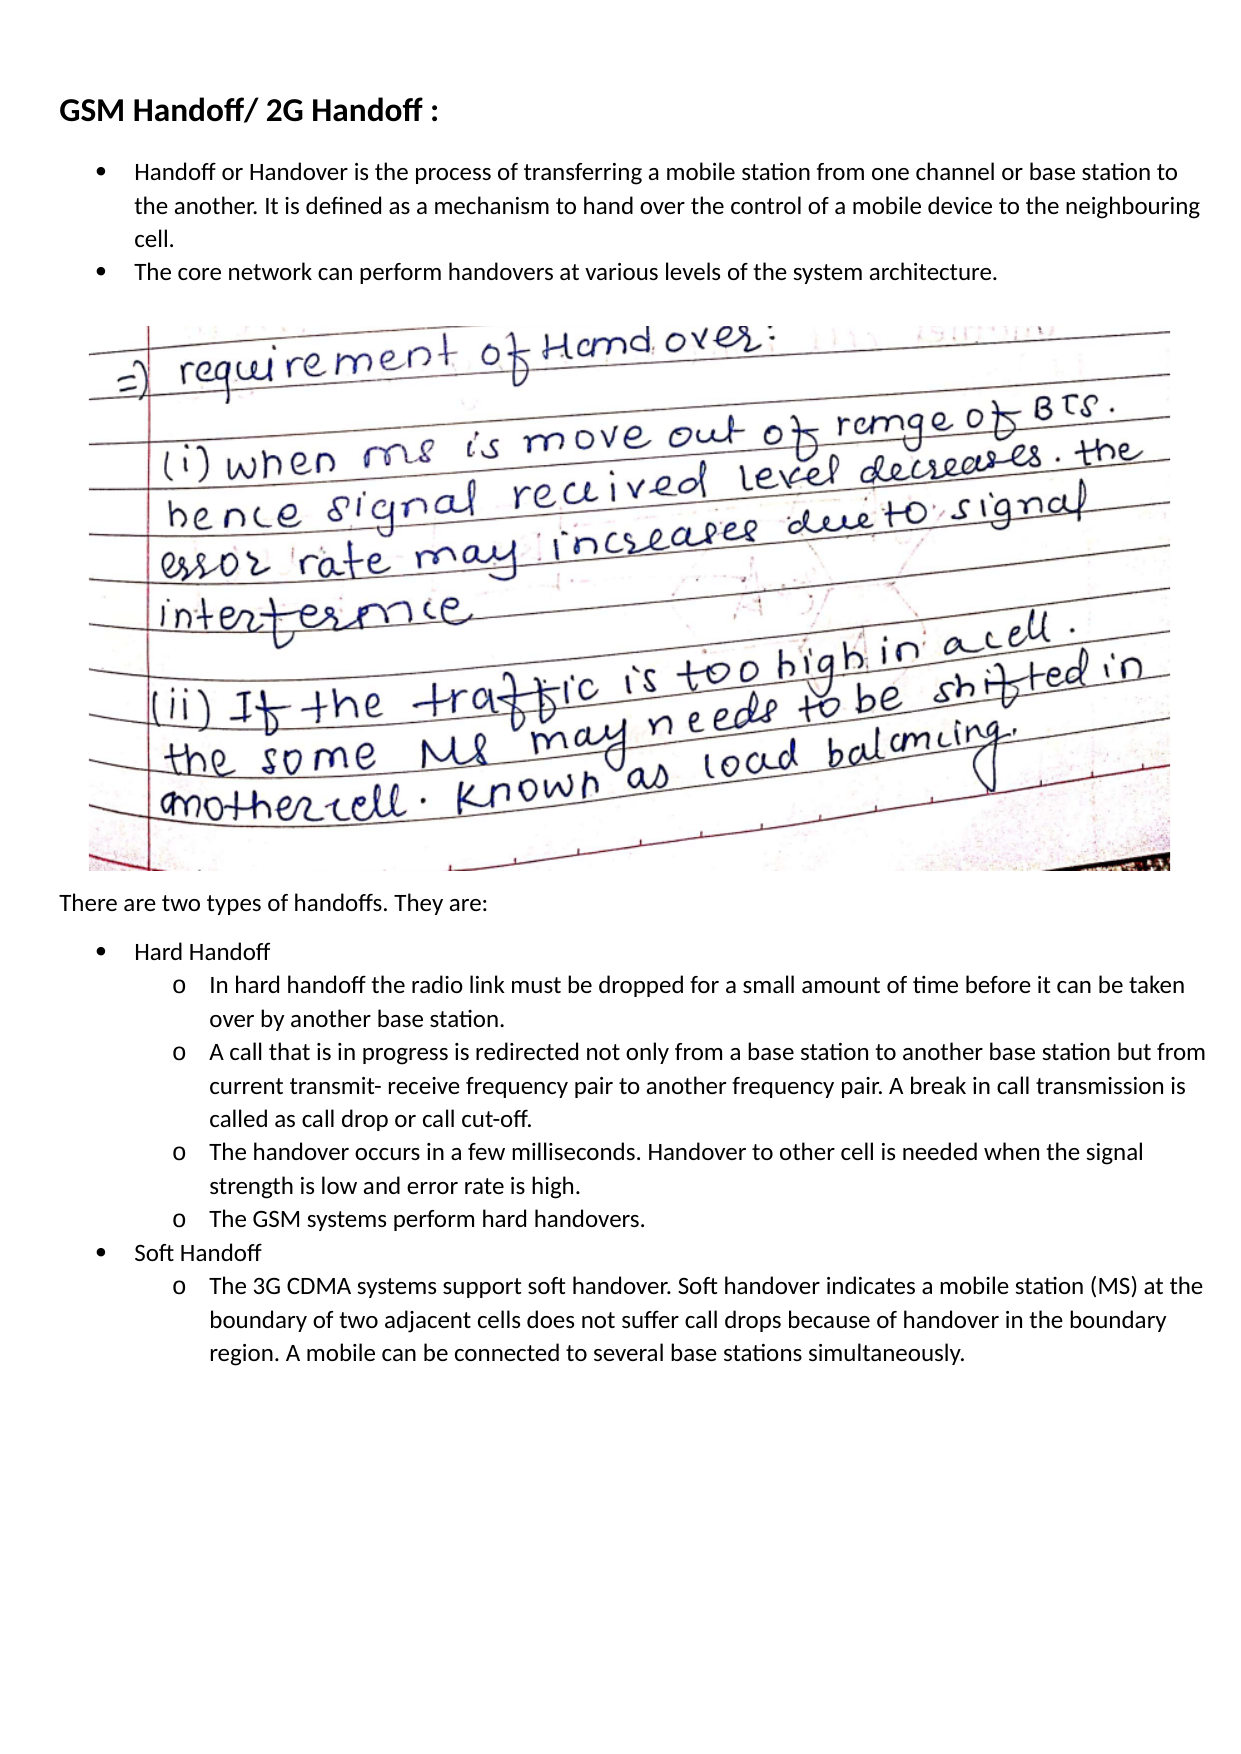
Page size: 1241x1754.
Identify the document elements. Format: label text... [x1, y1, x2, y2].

list ﻿Handoff or Handover is the process of transferring a mobile station from one channel or base station to the another. It is defined as a mechanism to hand over the control of a mobile device to the neighbouring cell. [97, 149, 1211, 254]
picture [88, 326, 1171, 871]
list In hard handoff the radio link must be dropped for a small amount of time before it can be taken over by another base station. [172, 969, 1211, 1034]
list The GSM systems perform hard handovers. [172, 1203, 1211, 1235]
list The handover occurs in a few milliseconds. Handover to other cell is needed when the signal strength is low and error rate is high. [172, 1136, 1211, 1201]
text GSM Handoff/ 2G Handoff : [59, 89, 1211, 129]
list A call that is in progress is redirected not only from a base station to another base station but from current transmit- receive frequency pair to another frequency pair. A break in call transmission is called as call drop or call cut-off. [172, 1036, 1211, 1134]
list The 3G CDMA systems support soft handover. Soft handover indicates a mobile station (MS) at the boundary of two adjacent cells does not suffer call drops because of handover in the boundary region. A mobile can be connected to several base stations simultaneously. [172, 1271, 1211, 1368]
list The core network can perform handovers at various levels of the system architecture. [97, 256, 1211, 287]
list Soft Handoff [97, 1238, 1211, 1268]
list Hard Handoff [97, 936, 1211, 967]
